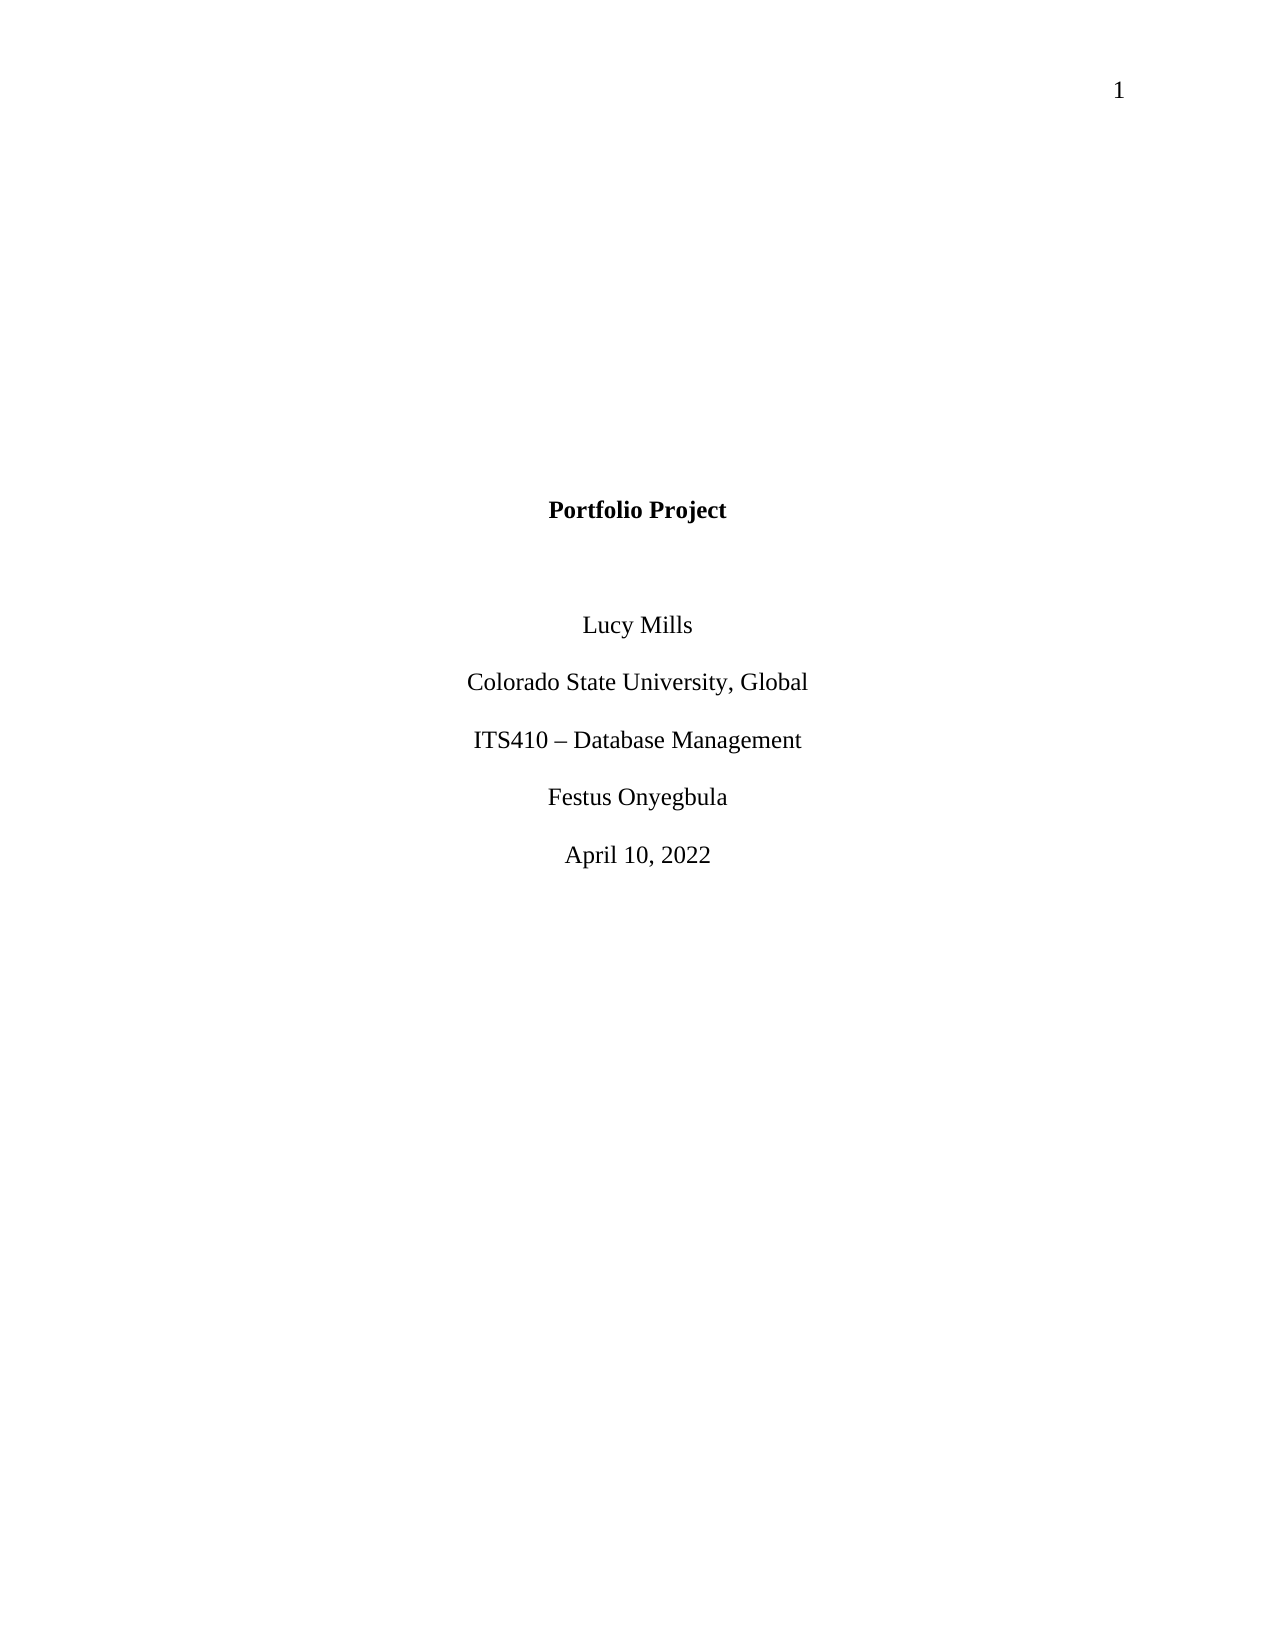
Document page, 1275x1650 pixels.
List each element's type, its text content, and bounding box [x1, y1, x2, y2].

text April 10, 2022 [150, 840, 1125, 869]
text ITS410 – Database Management [150, 725, 1125, 754]
text Lucy Mills [150, 610, 1125, 639]
text Colorado State University, Global [150, 667, 1125, 696]
text Portfolio Project [150, 495, 1125, 524]
text Festus Onyegbula [150, 782, 1125, 811]
